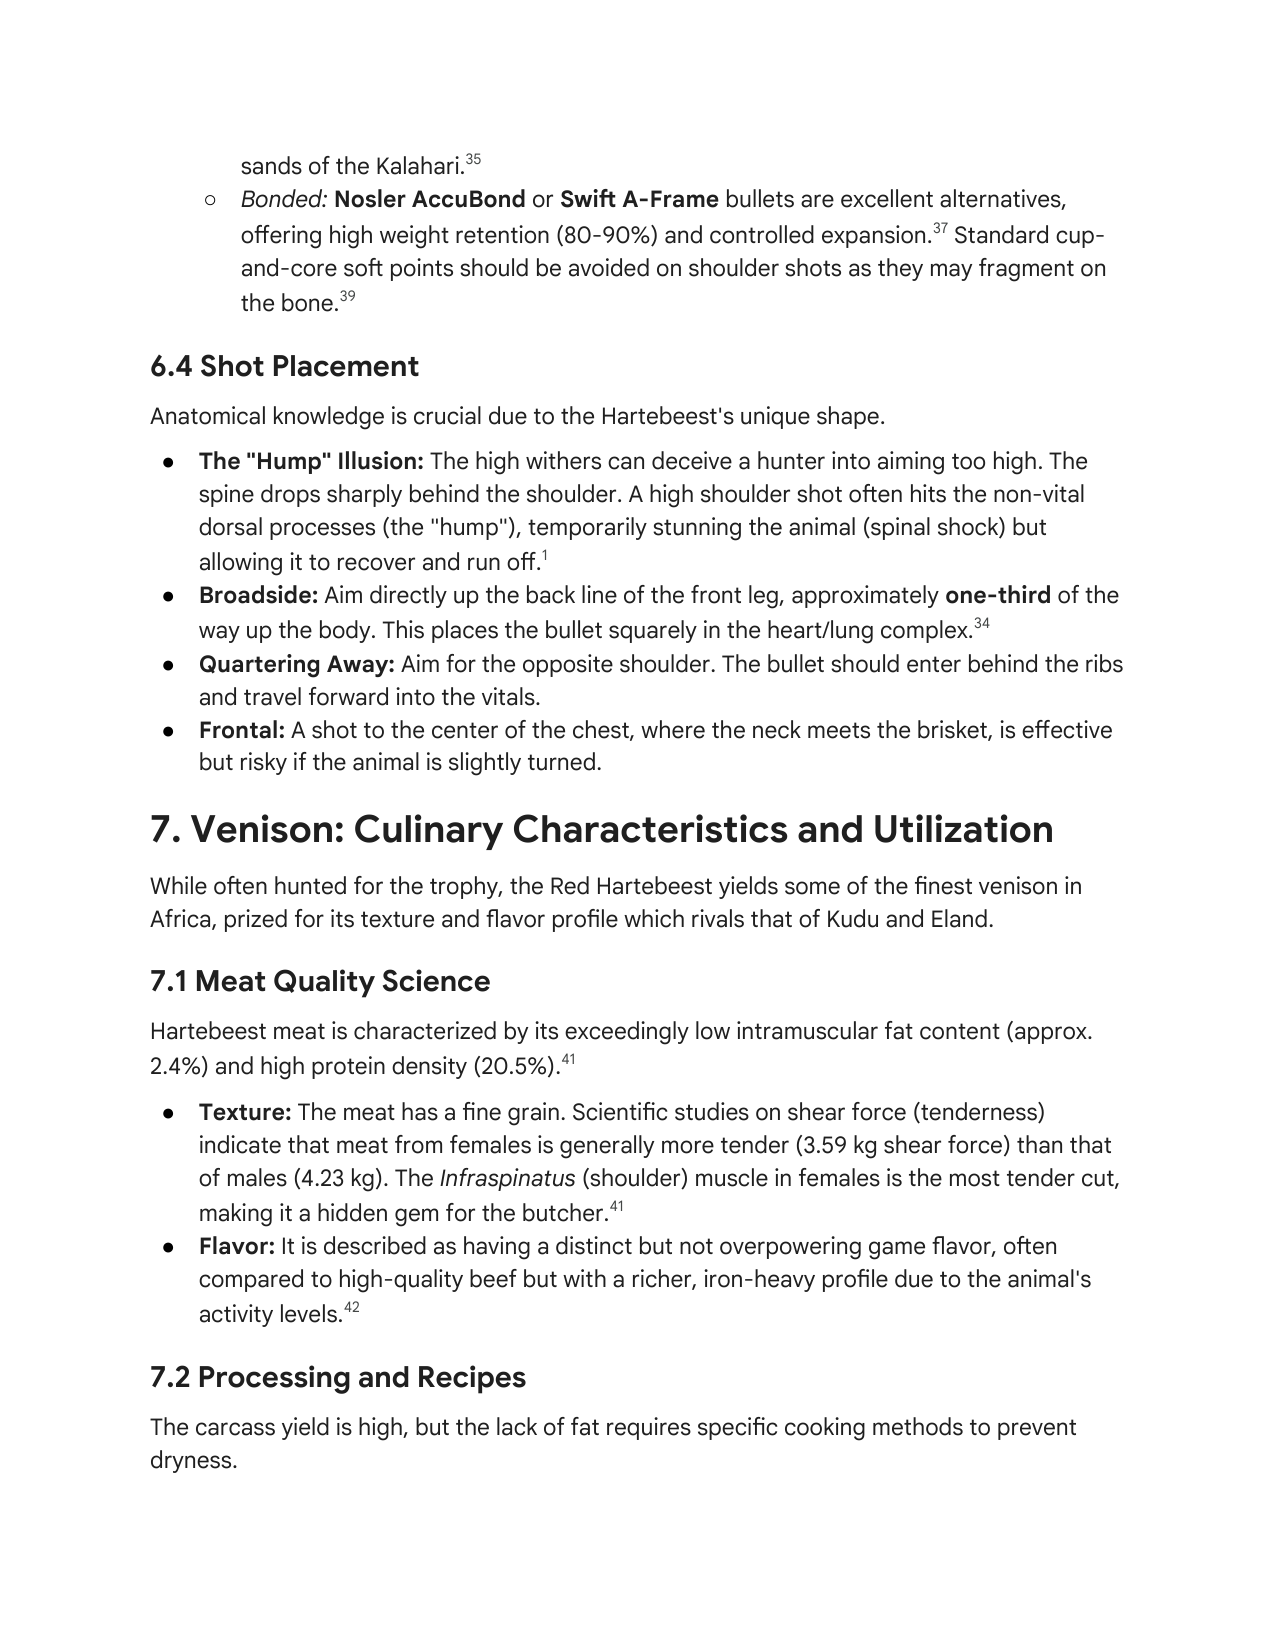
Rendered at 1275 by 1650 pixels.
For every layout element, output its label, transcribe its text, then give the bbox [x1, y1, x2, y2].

text Anatomical knowledge is crucial due to the Hartebeest's unique shape. [150, 402, 1125, 431]
subtitle 6.4 Shot Placement [150, 348, 1125, 384]
list Bonded: Nosler AccuBond or Swift A-Frame bullets are excellent alternatives, offering high weight retention (80-90%) and controlled expansion.37 Standard cup-and-core soft points should be avoided on shoulder shots as they may fragment on the bone.39 [203, 186, 1125, 319]
list Texture: The meat has a fine grain. Scientific studies on shear force (tenderness) indicate that meat from females is generally more tender (3.59 kg shear force) than that of males (4.23 kg). The Infraspinatus (shoulder) muscle in females is the most tender cut, making it a hidden gem for the butcher.41 [161, 1098, 1125, 1228]
text While often hunted for the trophy, the Red Hartebeest yields some of the finest venison in Africa, prized for its texture and flavor profile which rivals that of Kudu and Eland. [150, 872, 1125, 934]
list The "Hump" Illusion: The high withers can deceive a hunter into aiming too high. The spine drops sharply behind the shoulder. A high shoulder shot often hits the non-vital dorsal processes (the "hump"), temporarily stunning the animal (spinal shock) but allowing it to recover and run off.1 [161, 447, 1125, 577]
list Flavor: It is described as having a distinct but not overpowering game flavor, often compared to high-quality beef but with a richer, iron-heavy profile due to the animal's activity levels.42 [161, 1233, 1125, 1330]
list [203, 150, 1125, 181]
list Frontal: A shot to the center of the chest, where the neck meets the brisket, is effective but risky if the animal is slightly turned. [161, 716, 1125, 777]
subtitle 7. Venison: Culinary Characteristics and Utilization [150, 806, 1125, 853]
list Broadside: Aim directly up the back line of the front leg, approximately one-third of the way up the body. This places the bullet squarely in the heart/lung complex.34 [161, 582, 1125, 646]
text Hartebeest meat is characterized by its exceedingly low intramuscular fat content (approx. 2.4%) and high protein density (20.5%).41 [150, 1017, 1125, 1081]
subtitle 7.1 Meat Quality Science [150, 963, 1125, 999]
subtitle 7.2 Processing and Recipes [150, 1359, 1125, 1396]
text The carcass yield is high, but the lack of fat requires specific cooking methods to prevent dryness. [150, 1413, 1125, 1475]
list Quartering Away: Aim for the opposite shoulder. The bullet should enter behind the ribs and travel forward into the vitals. [161, 651, 1125, 712]
